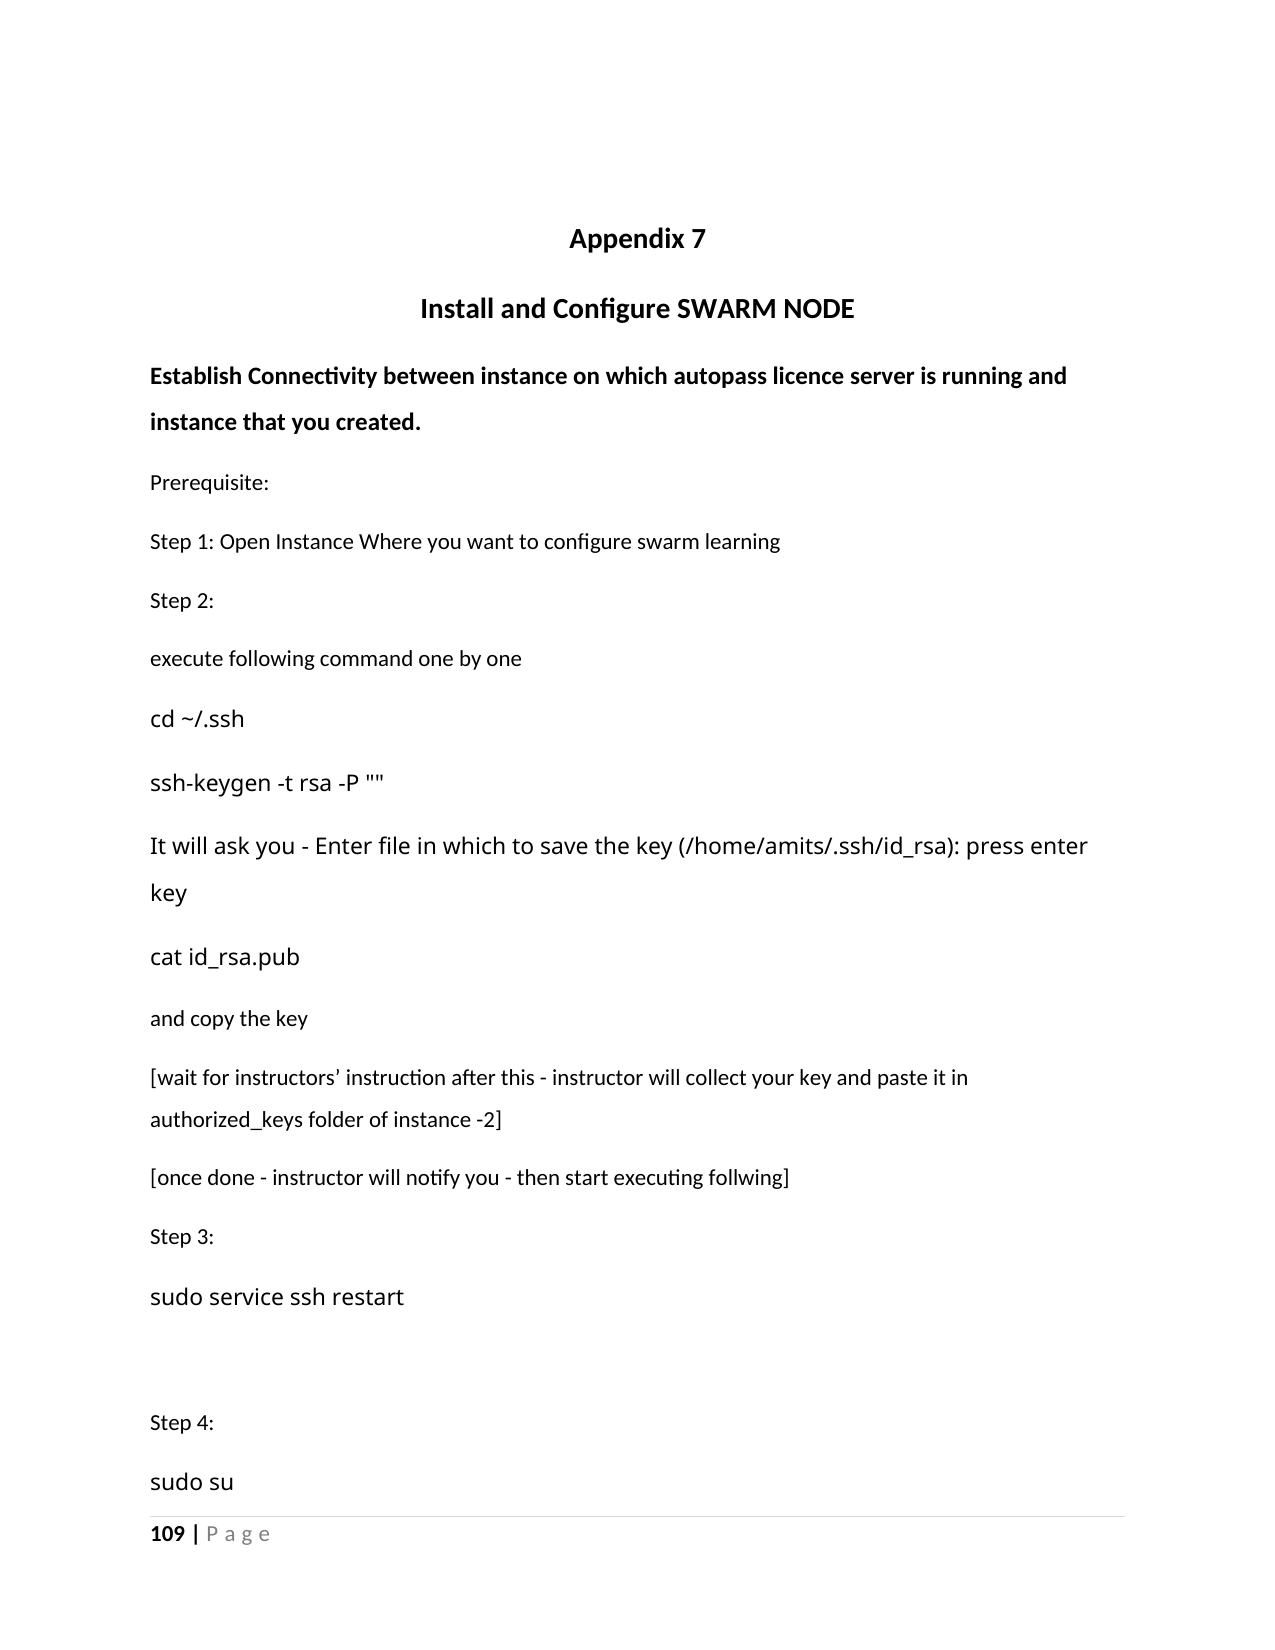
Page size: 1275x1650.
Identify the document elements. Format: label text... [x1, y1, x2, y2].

text and copy the key [150, 1004, 1125, 1032]
text Step 2: [150, 586, 1125, 614]
text sudo su [150, 1466, 1125, 1498]
text Establish Connectivity between instance on which autopass licence server is running and instance that you created. [150, 360, 1125, 437]
text sudo service ssh restart [150, 1281, 1125, 1312]
text Prerequisite: [150, 468, 1125, 496]
text Appendix 7 [150, 220, 1125, 256]
text execute following command one by one [150, 644, 1125, 672]
text It will ask you - Enter file in which to save the key (/home/amits/.ssh/id_rsa): press enter key [150, 830, 1125, 908]
text Step 1: Open Instance Where you want to configure swarm learning [150, 527, 1125, 555]
text cat id_rsa.pub [150, 941, 1125, 972]
text Install and Configure SWARM NODE [150, 290, 1125, 326]
text [wait for instructors’ instruction after this - instructor will collect your key and paste it in authorized_keys folder of instance -2] [150, 1063, 1125, 1133]
text [once done - instructor will notify you - then start executing follwing] [150, 1163, 1125, 1191]
text ssh-keygen -t rsa -P "" [150, 767, 1125, 798]
text Step 3: [150, 1222, 1125, 1250]
text cd ~/.ssh [150, 703, 1125, 734]
text Step 4: [150, 1408, 1125, 1436]
